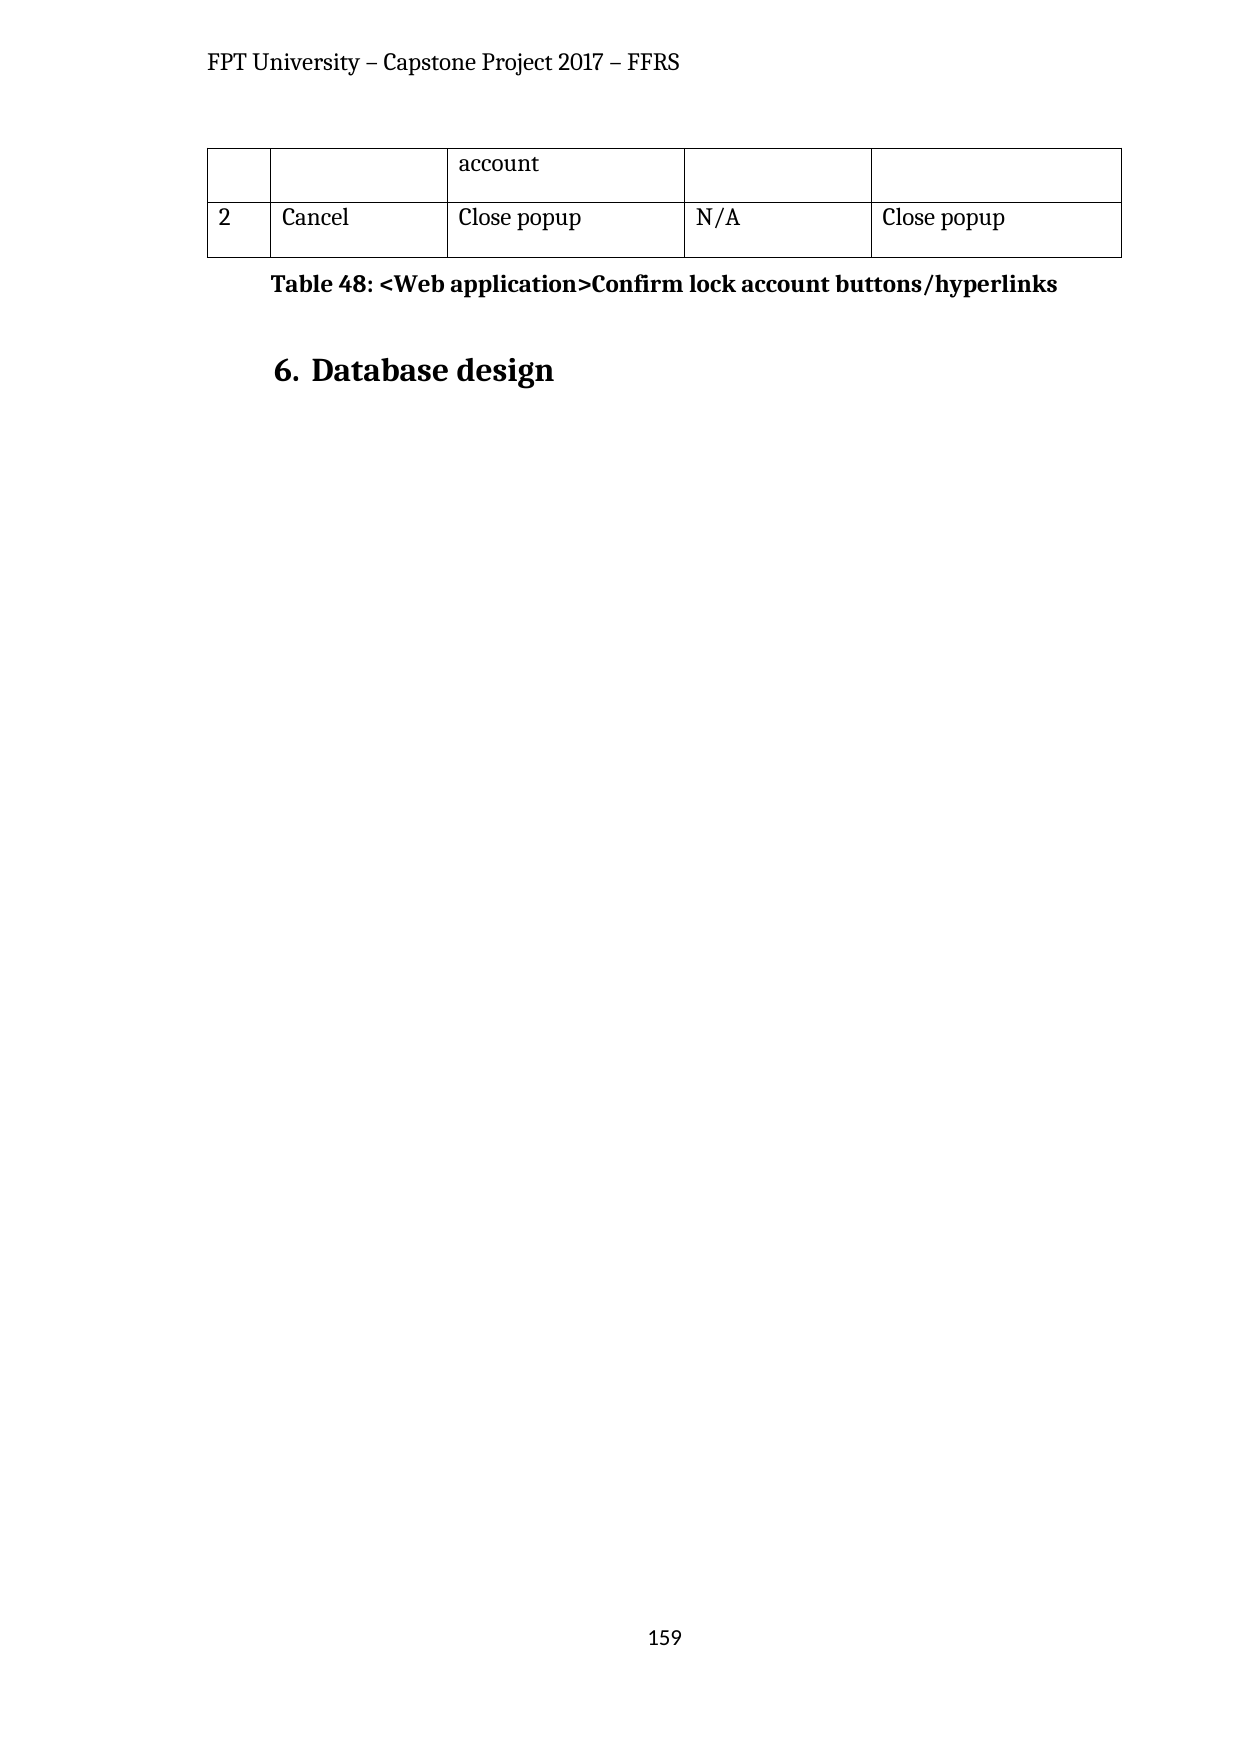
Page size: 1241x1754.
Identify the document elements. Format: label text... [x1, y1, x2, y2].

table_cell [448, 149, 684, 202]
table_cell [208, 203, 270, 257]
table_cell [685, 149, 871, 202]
subtitle Database design [274, 351, 1122, 389]
list Table 48: <Web application>Confirm lock account buttons/hyperlinks [207, 270, 1122, 299]
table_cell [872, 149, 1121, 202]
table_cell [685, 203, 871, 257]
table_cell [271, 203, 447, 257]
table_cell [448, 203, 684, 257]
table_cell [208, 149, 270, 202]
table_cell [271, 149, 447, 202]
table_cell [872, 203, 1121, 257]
